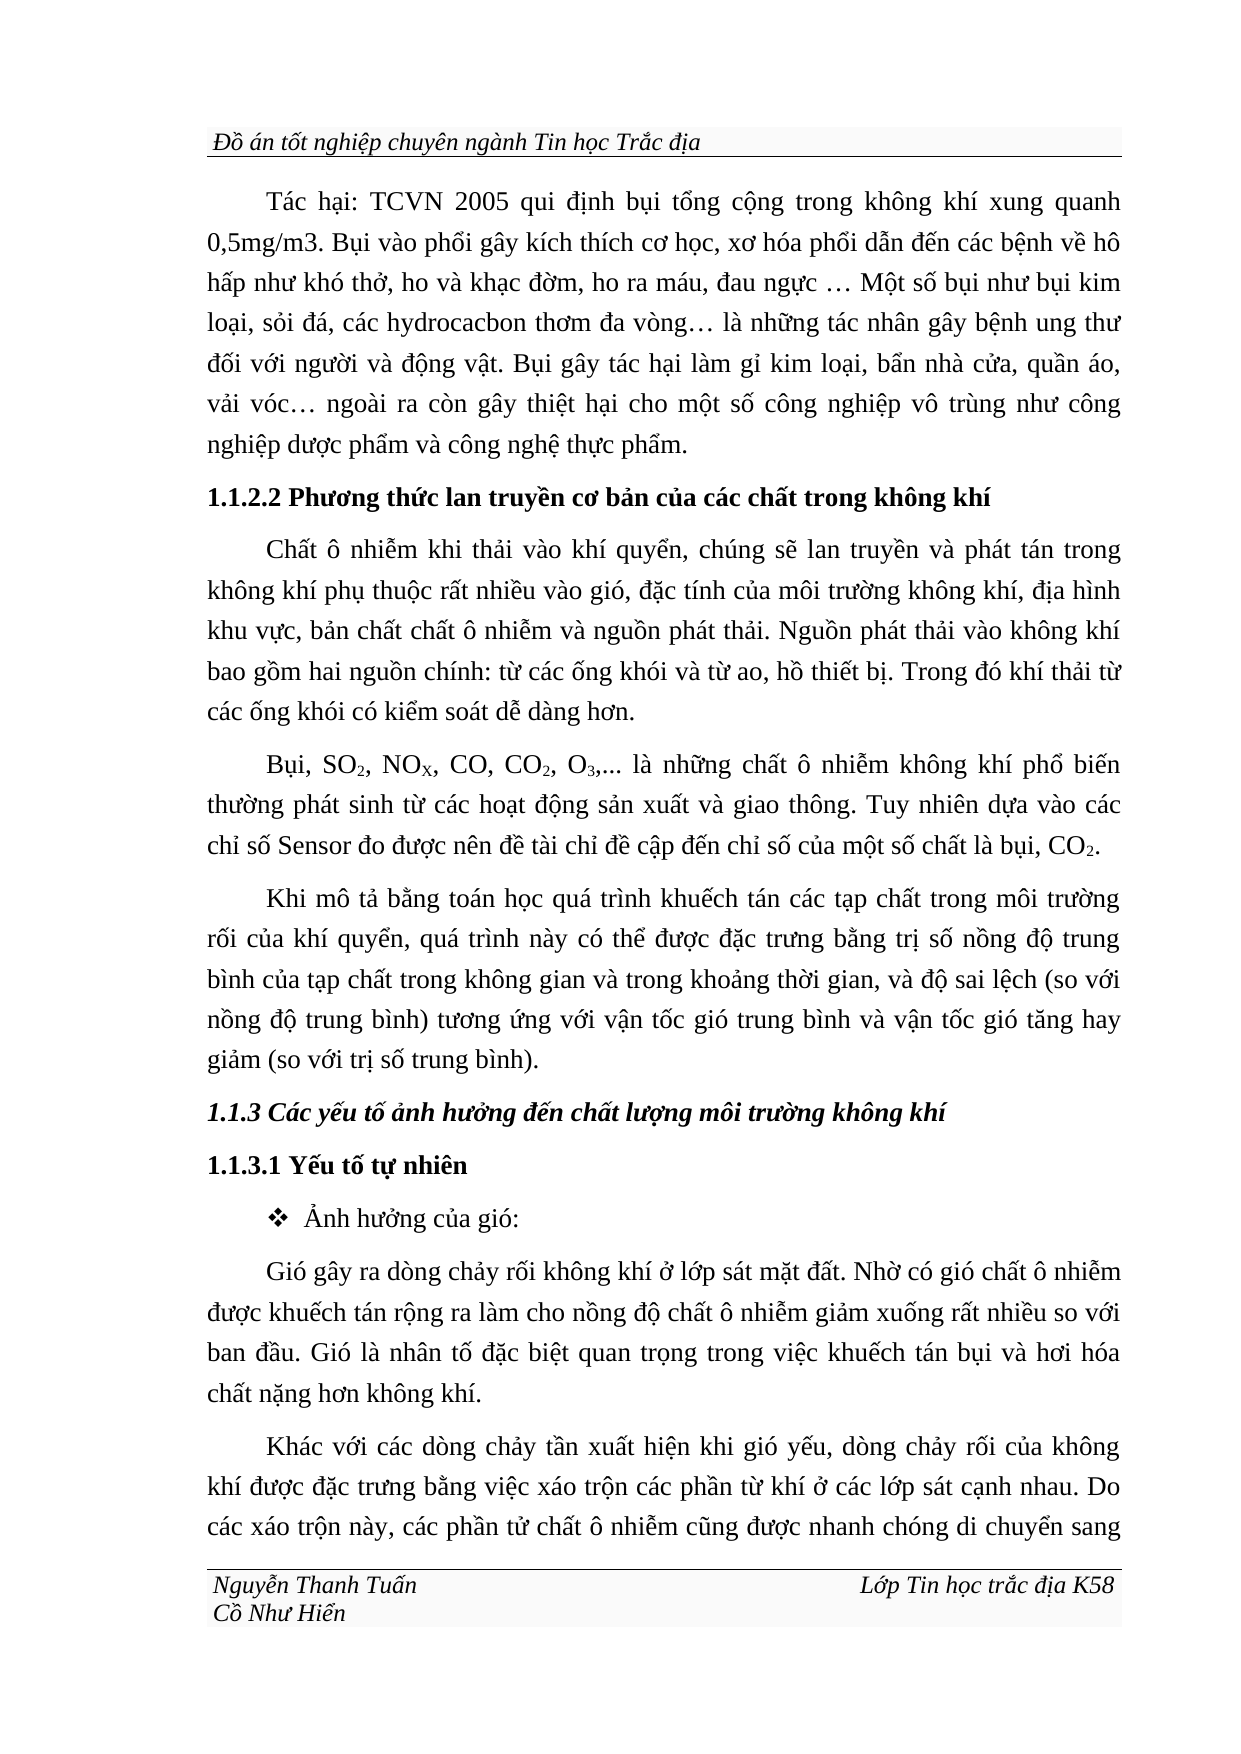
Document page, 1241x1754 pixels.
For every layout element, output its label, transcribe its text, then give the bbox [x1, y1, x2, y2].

text Bụi, SO2, NOX, CO, CO2, O3,... là những chất ô nhiễm không khí phổ biến thường phát sinh từ các hoạt động sản xuất và giao thông. Tuy nhiên dựa vào các chỉ số Sensor đo được nên đề tài chỉ đề cập đến chỉ số của một số chất là bụi, CO2. [207, 748, 1122, 860]
text Gió gây ra dòng chảy rối không khí ở lớp sát mặt đất. Nhờ có gió chất ô nhiễm được khuếch tán rộng ra làm cho nồng độ chất ô nhiễm giảm xuống rất nhiều so với ban đầu. Gió là nhân tố đặc biệt quan trọng trong việc khuếch tán bụi và hơi hóa chất nặng hơn không khí. [207, 1256, 1122, 1408]
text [207, 1430, 1122, 1542]
text Khi mô tả bằng toán học quá trình khuếch tán các tạp chất trong môi trường rối của khí quyển, quá trình này có thể được đặc trưng bằng trị số nồng độ trung bình của tạp chất trong không gian và trong khoảng thời gian, và độ sai lệch (so với nồng độ trung bình) tương ứng với vận tốc gió trung bình và vận tốc gió tăng hay giảm (so với trị số trung bình). [207, 882, 1122, 1075]
subtitle Phương thức lan truyền cơ bản của các chất trong không khí [207, 481, 1122, 512]
text Tác hại: TCVN 2005 qui định bụi tổng cộng trong không khí xung quanh 0,5mg/m3. Bụi vào phổi gây kích thích cơ học, xơ hóa phổi dẫn đến các bệnh về hô hấp như khó thở, ho và khạc đờm, ho ra máu, đau ngực … Một số bụi như bụi kim loại, sỏi đá, các hydrocacbon thơm đa vòng… là những tác nhân gây bệnh ung thư đối với người và động vật. Bụi gây tác hại làm gỉ kim loại, bẩn nhà cửa, quần áo, vải vóc… ngoài ra còn gây thiệt hại cho một số công nghiệp vô trùng như công nghiệp dược phẩm và công nghệ thực phẩm. [207, 185, 1122, 459]
subtitle Yếu tố tự nhiên [207, 1149, 1122, 1181]
text Chất ô nhiễm khi thải vào khí quyển, chúng sẽ lan truyền và phát tán trong không khí phụ thuộc rất nhiều vào gió, đặc tính của môi trường không khí, địa hình khu vực, bản chất chất ô nhiễm và nguồn phát thải. Nguồn phát thải vào không khí bao gồm hai nguồn chính: từ các ống khói và từ ao, hồ thiết bị. Trong đó khí thải từ các ống khói có kiểm soát dễ dàng hơn. [207, 534, 1122, 726]
subtitle Các yếu tố ảnh hưởng đến chất lượng môi trường không khí [207, 1097, 1122, 1128]
list Ảnh hưởng của gió: [266, 1202, 1122, 1234]
